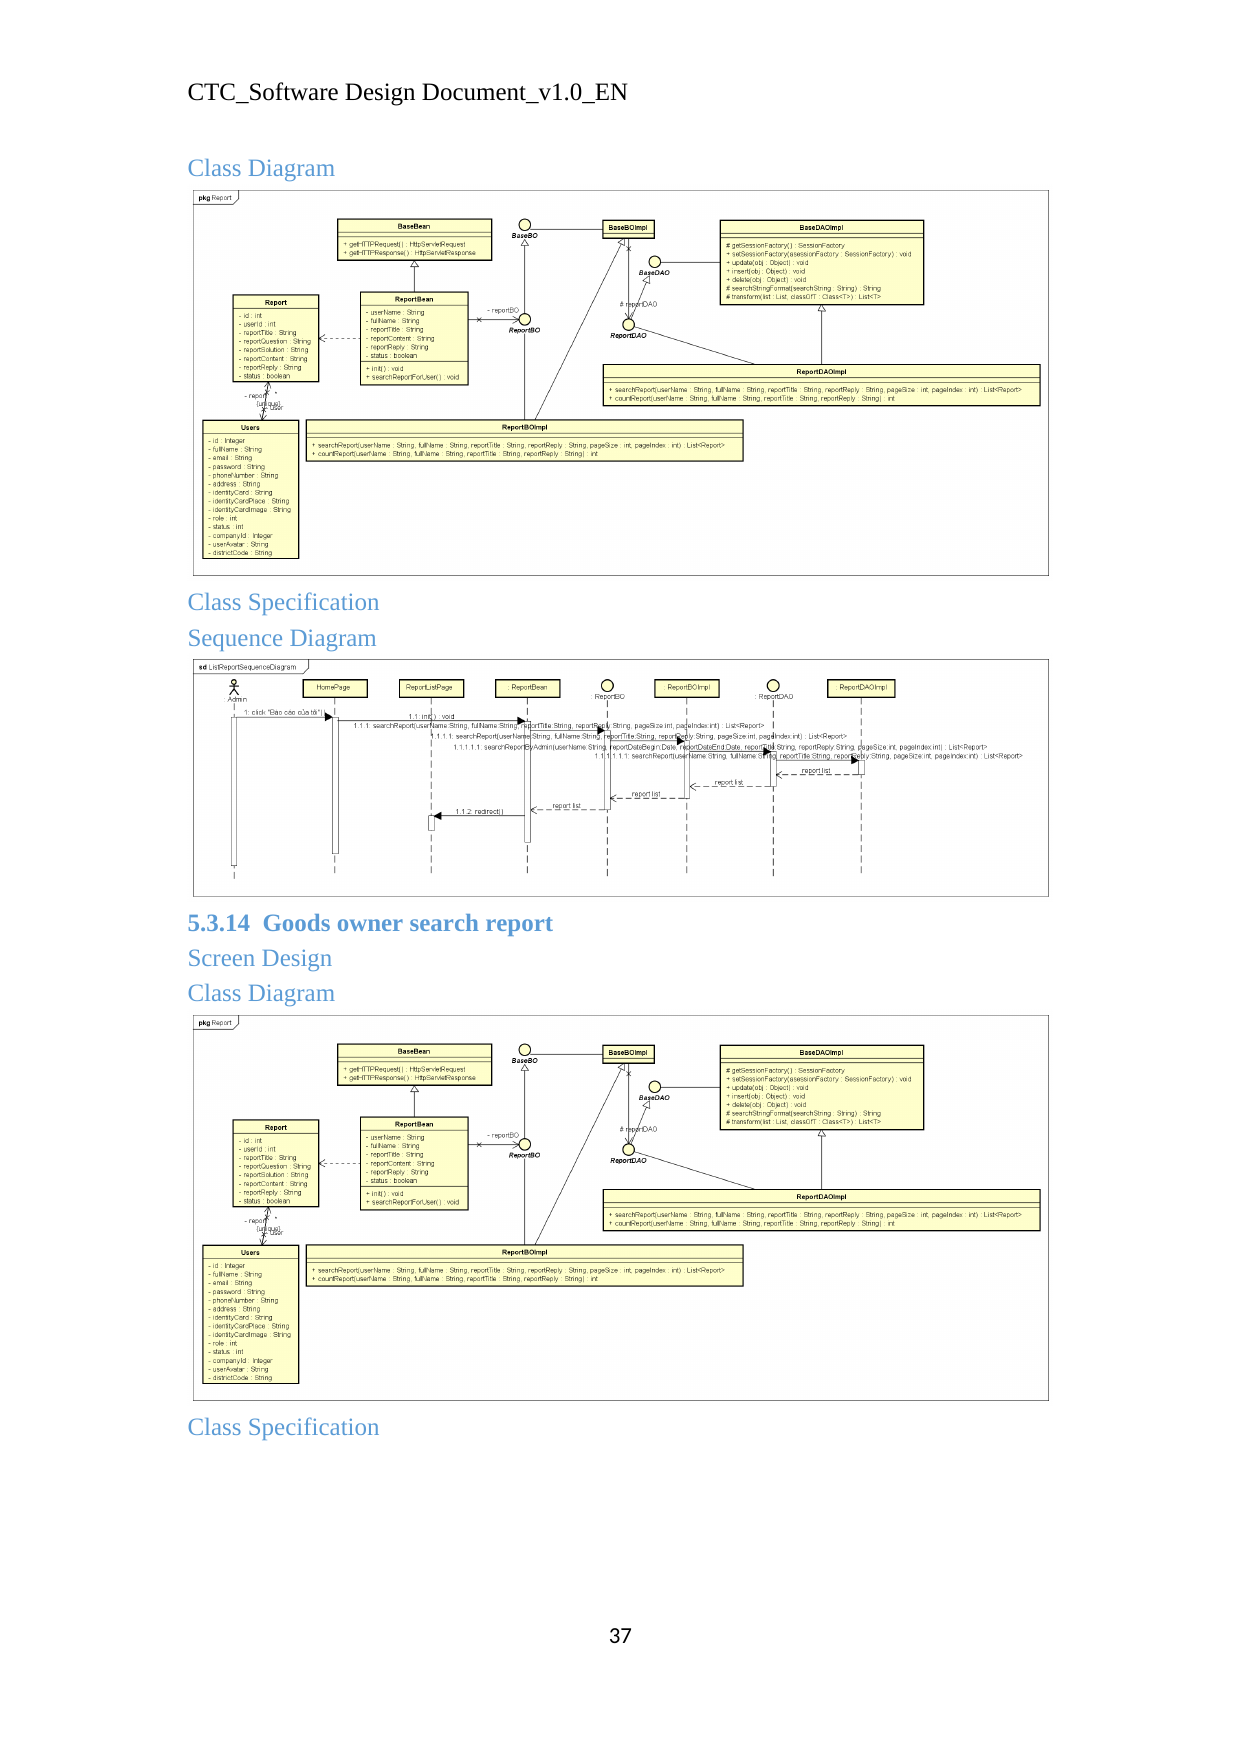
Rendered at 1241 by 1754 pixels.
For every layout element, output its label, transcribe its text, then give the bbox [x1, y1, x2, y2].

picture [187, 184, 1054, 581]
subtitle Screen Design [187, 943, 1053, 972]
subtitle Class Specification [187, 587, 1053, 616]
subtitle Sequence Diagram [187, 623, 1053, 653]
picture [187, 653, 1054, 902]
subtitle Goods owner search report [187, 908, 1053, 936]
subtitle Class Diagram [187, 153, 1053, 184]
subtitle Class Specification [187, 1412, 1053, 1441]
subtitle Class Diagram [187, 978, 1053, 1009]
picture [187, 1009, 1054, 1406]
